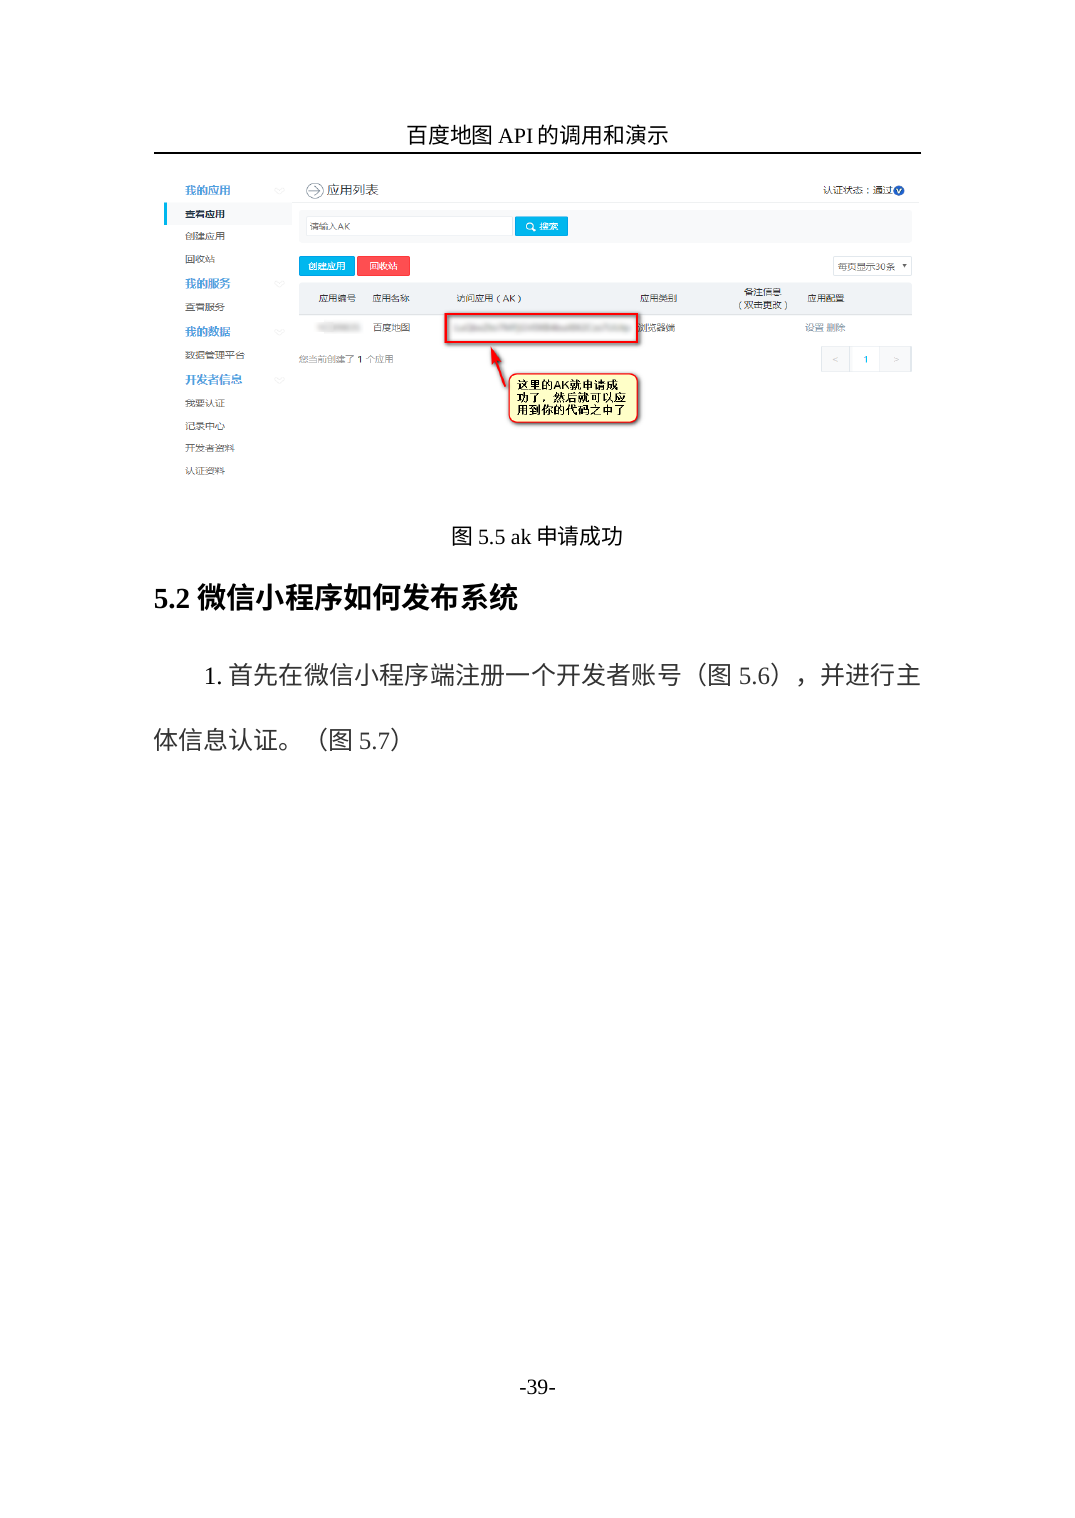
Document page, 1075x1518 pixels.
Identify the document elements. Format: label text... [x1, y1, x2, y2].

text 1. 首先在微信小程序端注册一个开发者账号（图5.6），并进行主体信息认证。（图5.7） [153, 641, 921, 771]
subtitle 5.2 微信小程序如何发布系统 [153, 563, 921, 628]
picture [153, 160, 922, 504]
text 图5.5 ak申请成功 [153, 518, 921, 551]
